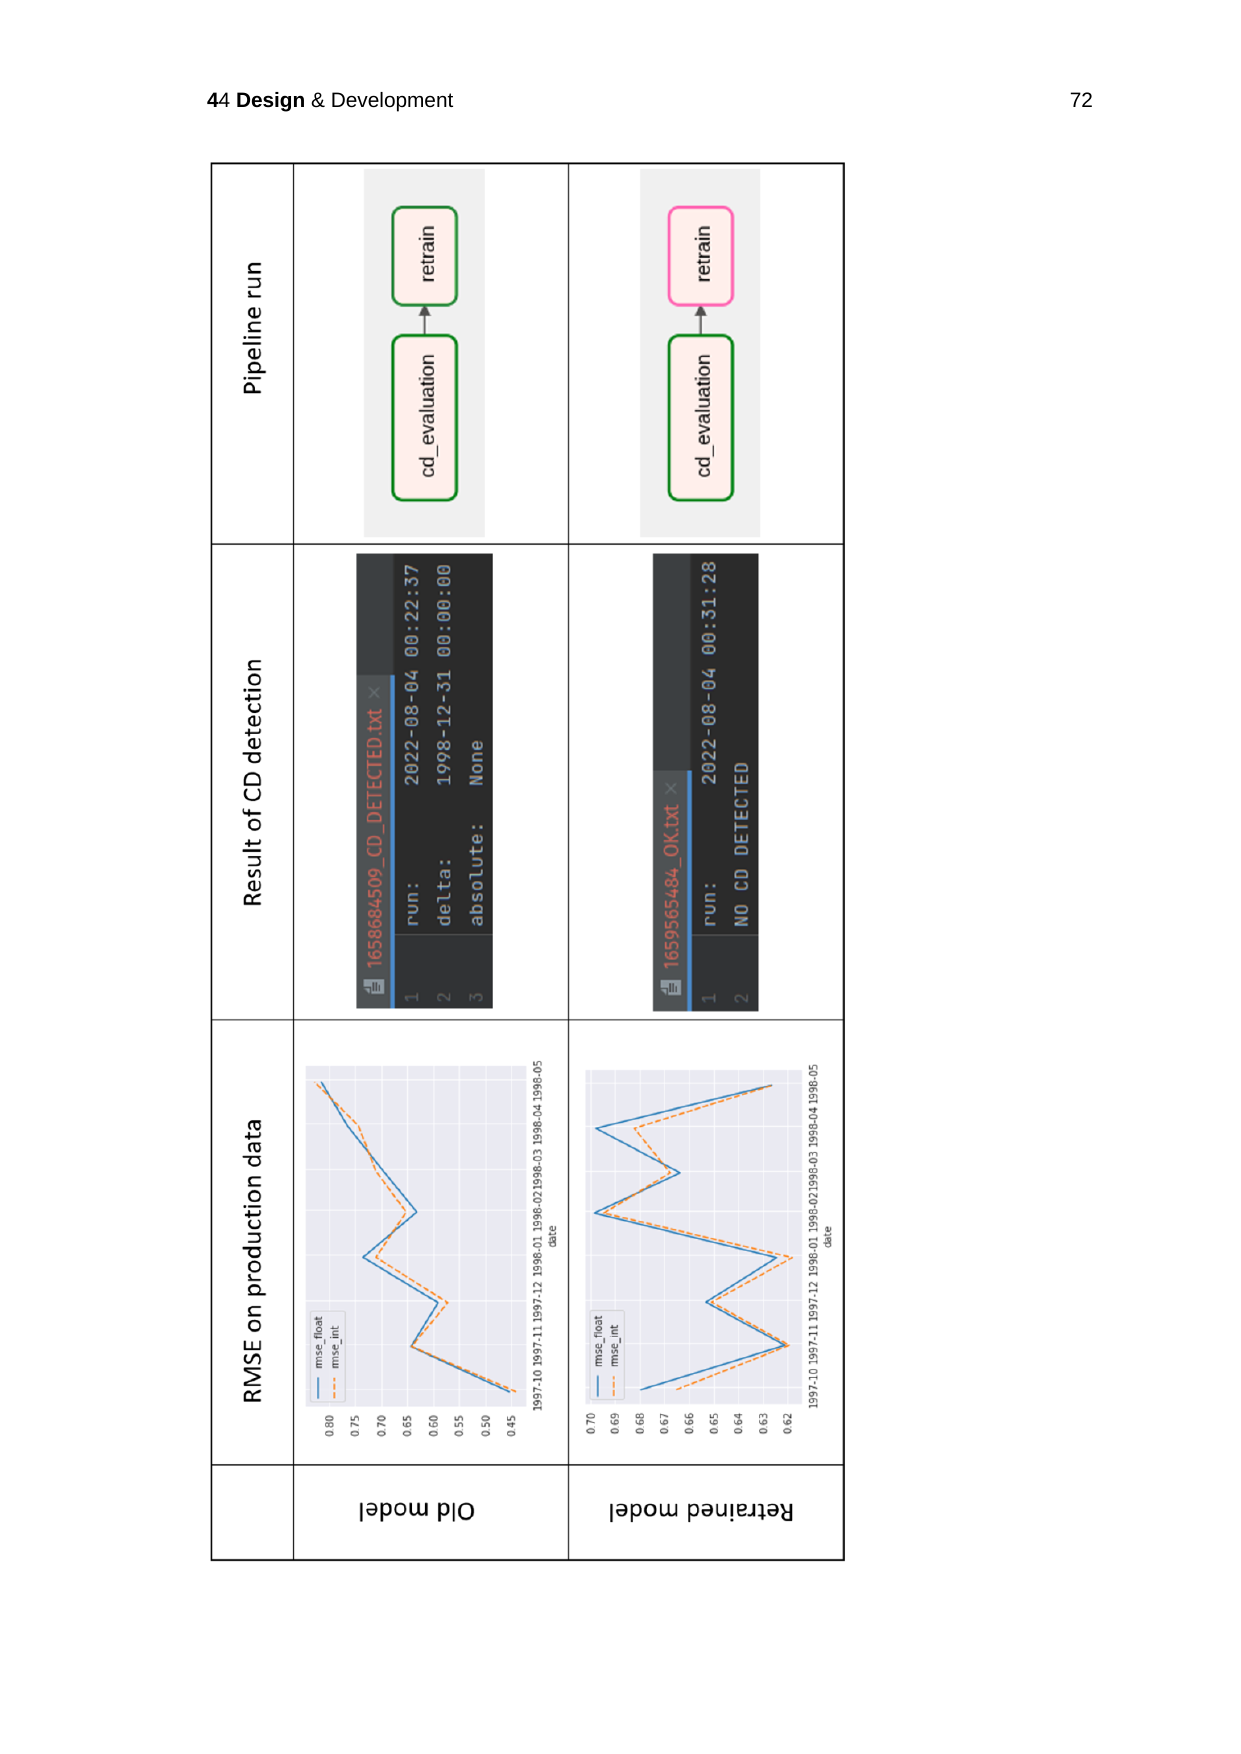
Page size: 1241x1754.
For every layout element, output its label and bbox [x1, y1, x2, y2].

picture [207, 162, 846, 1561]
